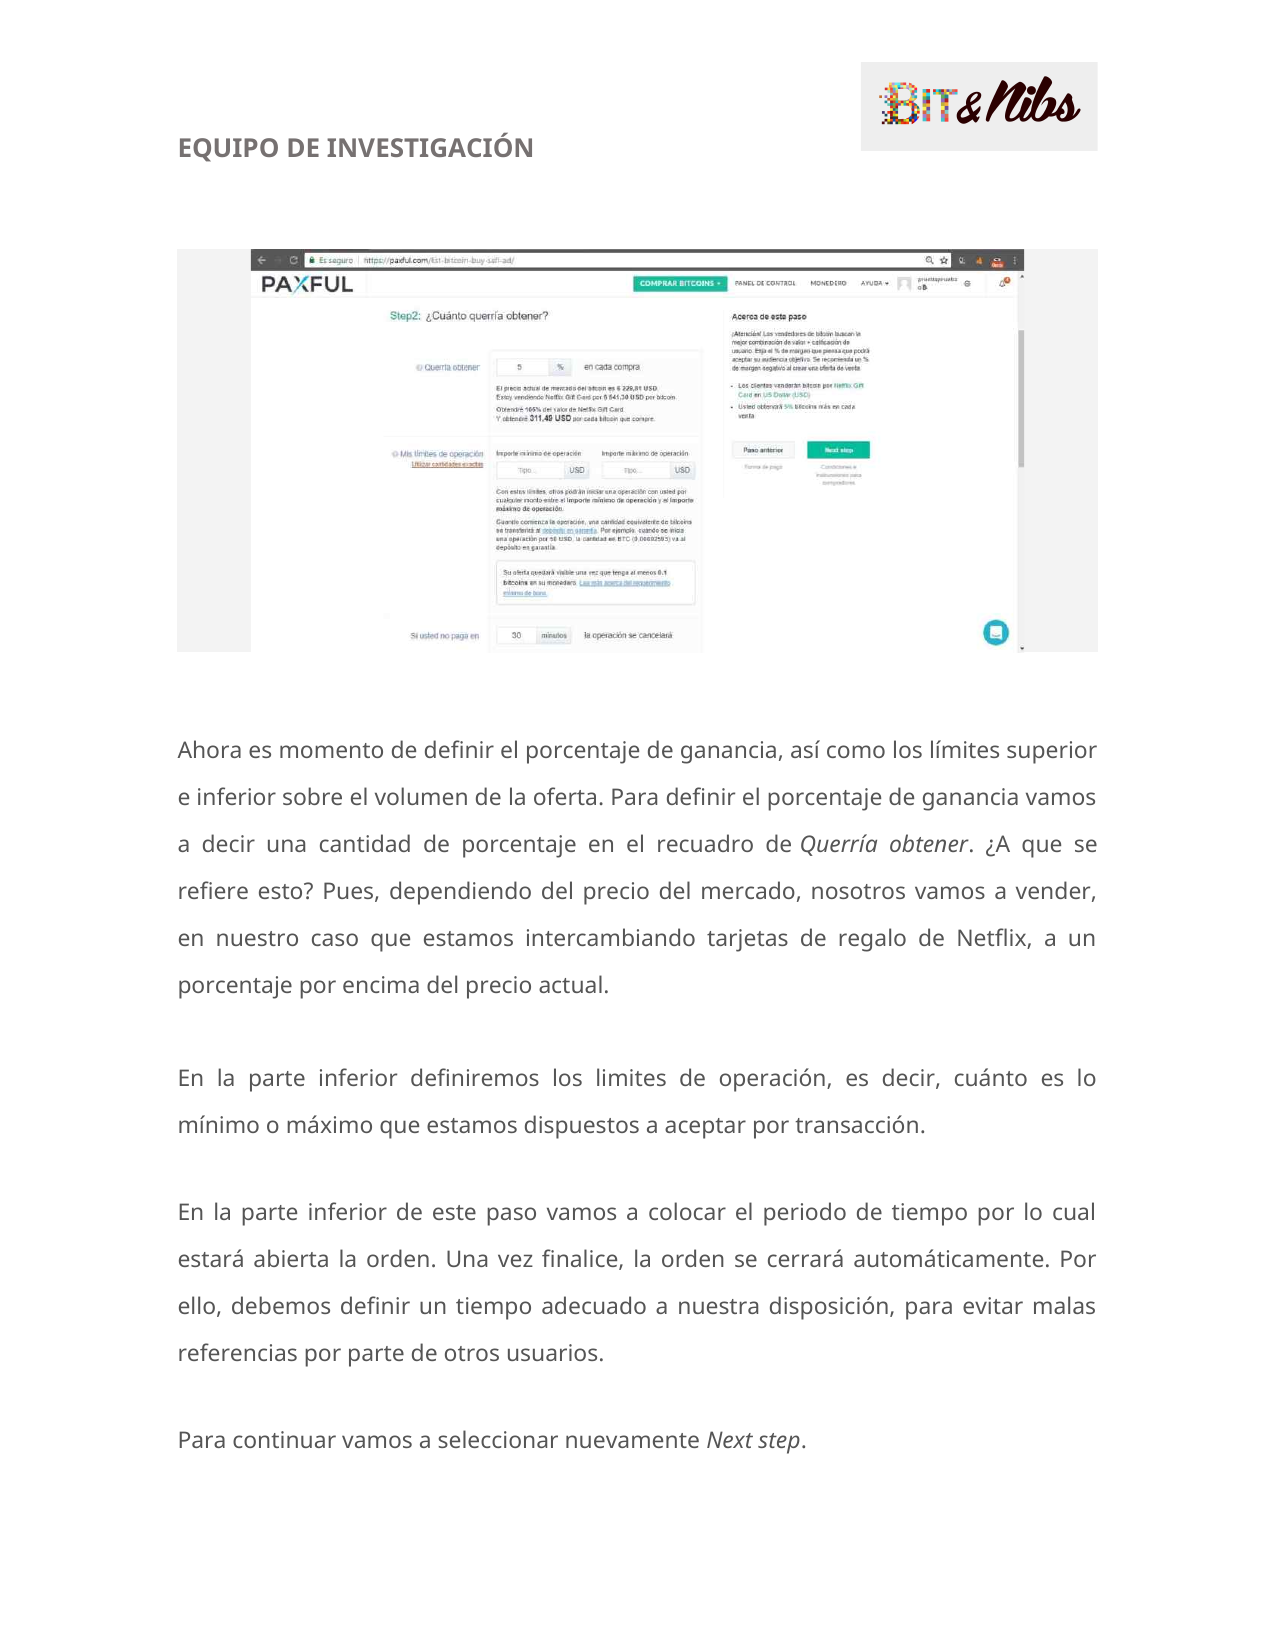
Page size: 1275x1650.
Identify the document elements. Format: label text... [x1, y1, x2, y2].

picture [860, 62, 1098, 151]
text En la parte inferior de este paso vamos a colocar el periodo de tiempo por lo cual estará abierta la orden. Una vez finalice, la orden se cerrará automáticamente. Por ello, debemos definir un tiempo adecuado a nuestra disposición, para evitar malas referencias por parte de otros usuarios. [177, 1196, 1098, 1368]
text En la parte inferior definiremos los limites de operación, es decir, cuánto es lo mínimo o máximo que estamos dispuestos a aceptar por transacción. [177, 1062, 1098, 1140]
text Ahora es momento de definir el porcentaje de ganancia, así como los límites superior e inferior sobre el volumen de la oferta. Para definir el porcentaje de ganancia vamos a decir una cantidad de porcentaje en el recuadro de Querría obtener. ¿A que se refiere esto? Pues, dependiendo del precio del mercado, nosotros vamos a vender, en nuestro caso que estamos intercambiando tarjetas de regalo de Netflix, a un porcentaje por encima del precio actual. [177, 734, 1098, 1000]
text Para continuar vamos a seleccionar nuevamente Next step. [177, 1423, 1098, 1455]
picture [250, 249, 1025, 653]
